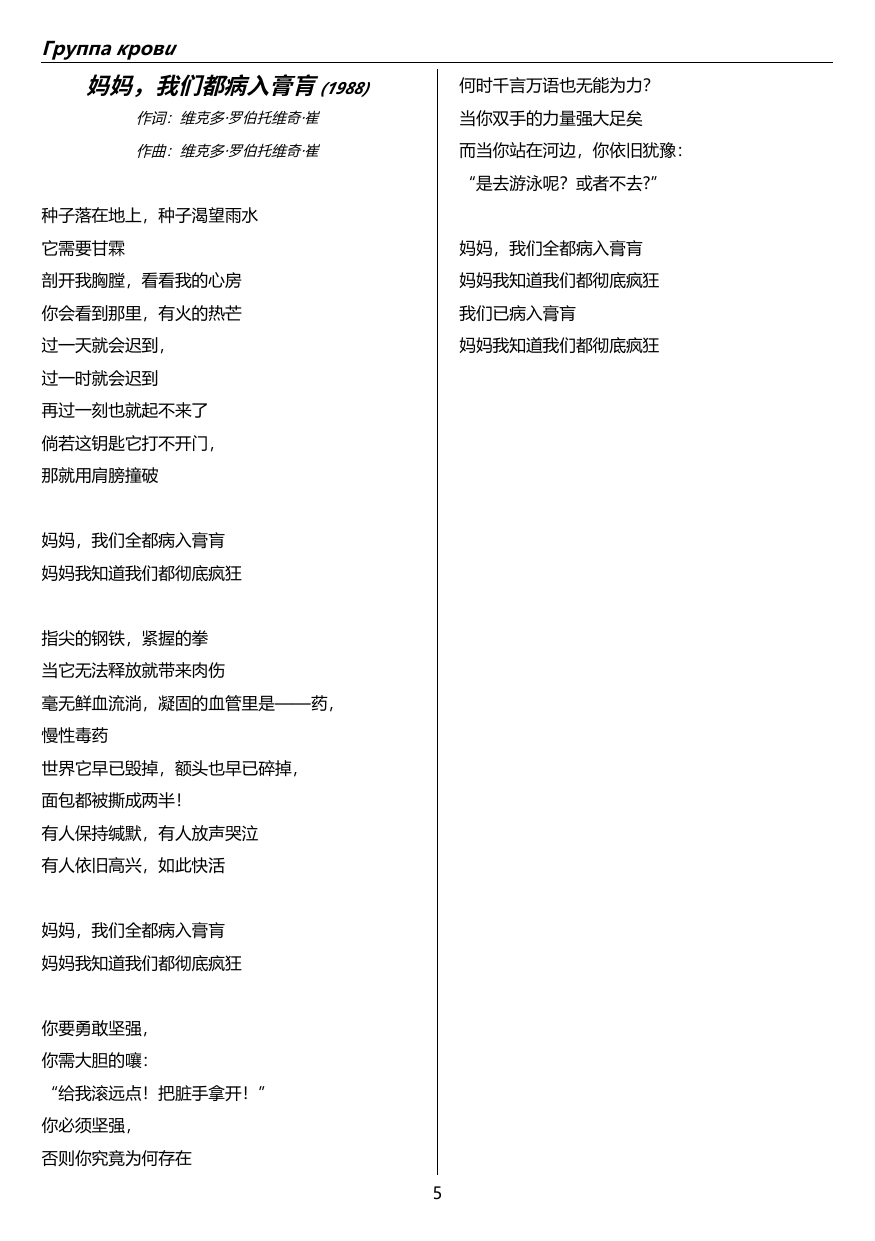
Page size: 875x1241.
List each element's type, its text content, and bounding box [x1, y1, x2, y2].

text 你需大胆的嚷： [41, 1044, 415, 1077]
text 当它无法释放就带来肉伤 [41, 654, 415, 687]
text 有人保持缄默，有人放声哭泣 [41, 817, 415, 849]
text 妈妈，我们全都病入膏肓 [41, 914, 415, 947]
text 你会看到那里，有火的热芒 [41, 297, 415, 329]
text 倘若这钥匙它打不开门， [41, 427, 415, 459]
text 再过一刻也就起不来了 [41, 394, 415, 427]
text 过一天就会迟到， [41, 329, 415, 362]
text 世界它早已毁掉，额头也早已碎掉， [41, 752, 415, 784]
text 你必须坚强， [41, 1109, 415, 1142]
text 有人依旧高兴，如此快活 [41, 849, 415, 882]
text 妈妈我知道我们都彻底疯狂 [459, 264, 833, 297]
text 我们已病入膏肓 [459, 297, 833, 329]
text 过一时就会迟到 [41, 362, 415, 394]
text 剖开我胸膛，看看我的心房 [41, 264, 415, 297]
text 你要勇敢坚强， [41, 1012, 415, 1044]
text 而当你站在河边，你依旧犹豫： [459, 134, 833, 167]
text 毫无鲜血流淌，凝固的血管里是——药， [41, 687, 415, 719]
text 当你双手的力量强大足矣 [459, 102, 833, 134]
text 妈妈，我们全都病入膏肓 [459, 232, 833, 264]
text 它需要甘霖 [41, 232, 415, 264]
text “是去游泳呢？或者不去?” [459, 167, 833, 199]
text 何时千言万语也无能为力？ [459, 69, 833, 102]
text 种子落在地上，种子渴望雨水 [41, 199, 415, 232]
text 作词：维克多·罗伯托维奇·崔 [41, 102, 415, 134]
text 那就用肩膀撞破 [41, 459, 415, 492]
text 面包都被撕成两半！ [41, 784, 415, 817]
text “给我滚远点！把脏手拿开！” [41, 1077, 415, 1109]
text 指尖的钢铁，紧握的拳 [41, 622, 415, 654]
text 妈妈我知道我们都彻底疯狂 [41, 947, 415, 979]
text 慢性毒药 [41, 719, 415, 752]
text 作曲：维克多·罗伯托维奇·崔 [41, 134, 415, 167]
text 妈妈我知道我们都彻底疯狂 [41, 557, 415, 589]
text 妈妈，我们全都病入膏肓 [41, 524, 415, 557]
text 妈妈，我们都病入膏肓 (1988) [41, 69, 415, 102]
text 否则你究竟为何存在 [41, 1142, 415, 1174]
text 妈妈我知道我们都彻底疯狂 [459, 329, 833, 362]
